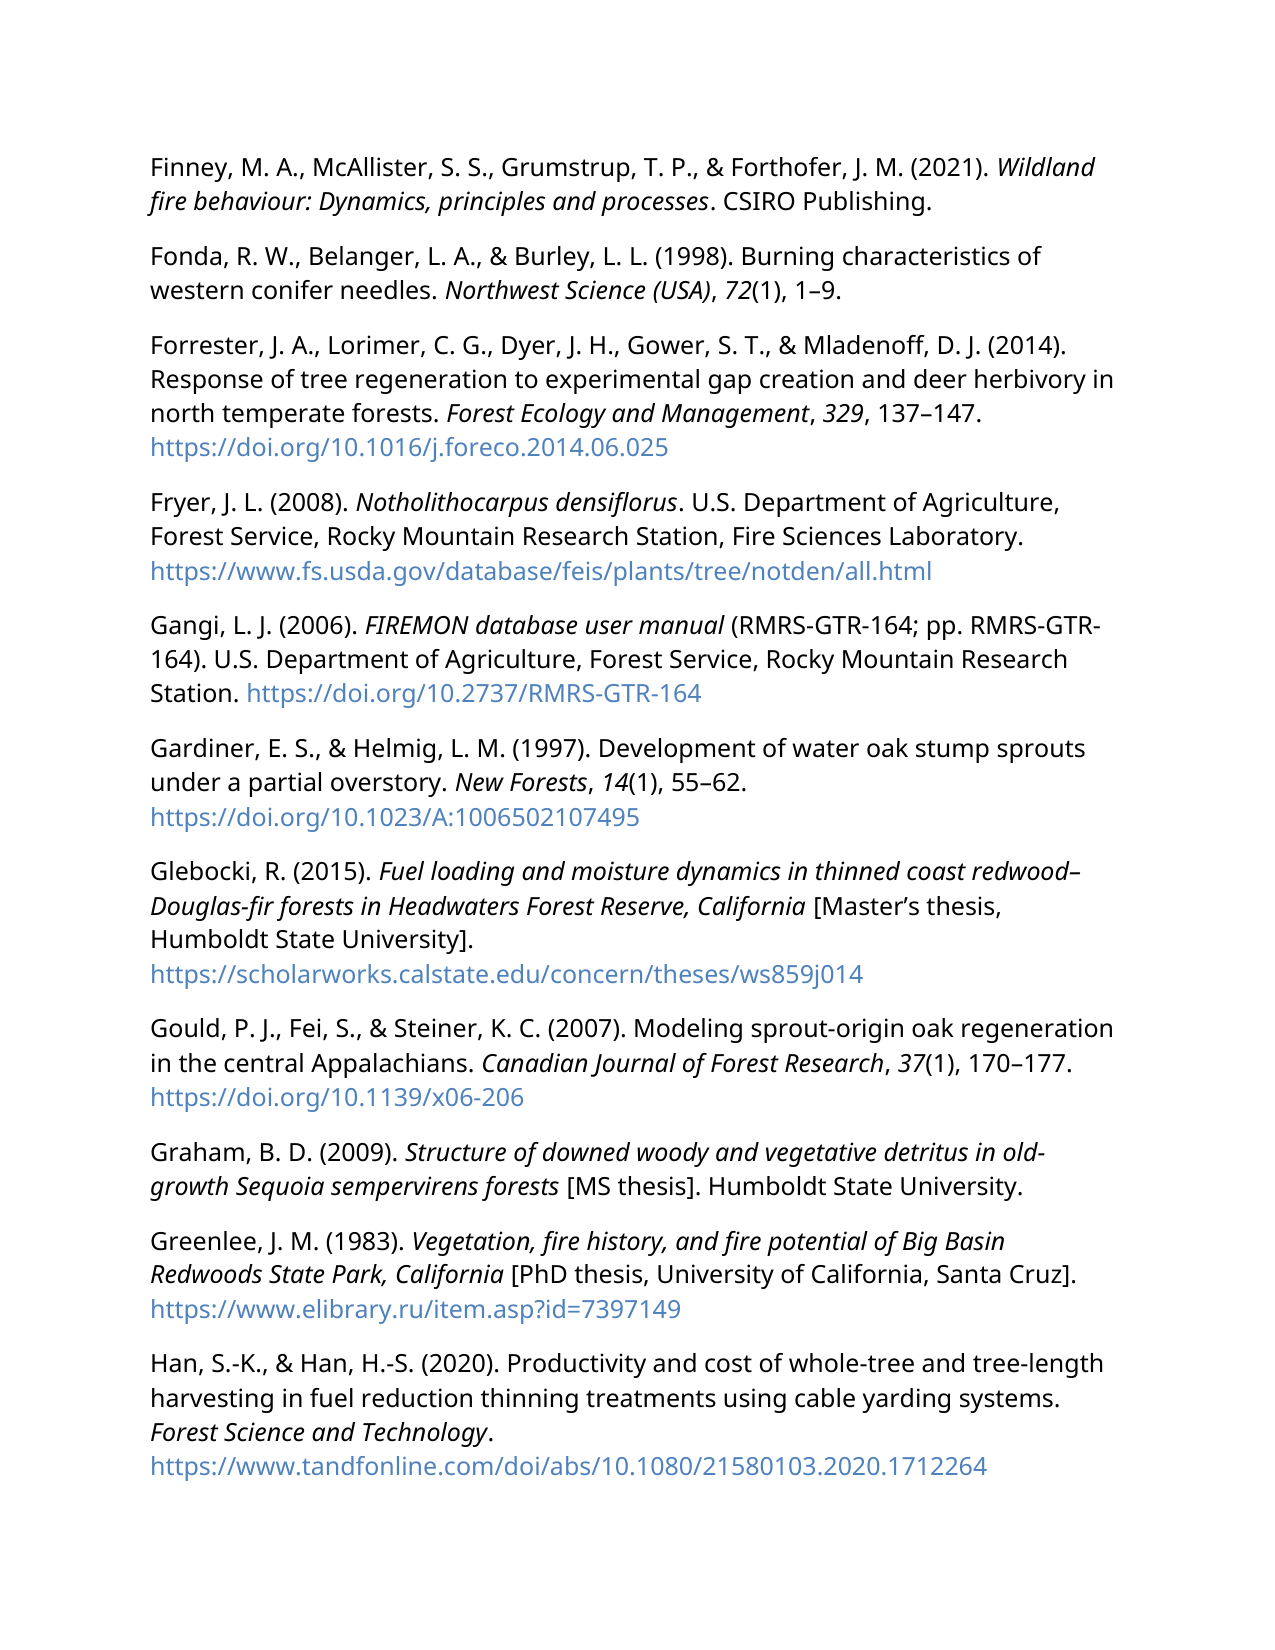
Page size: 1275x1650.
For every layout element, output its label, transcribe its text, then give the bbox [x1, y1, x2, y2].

text Gould, P. J., Fei, S., & Steiner, K. C. (2007). Modeling sprout-origin oak regeneration in the central Appalachians. Canadian Journal of Forest Research, 37(1), 170–177. https://doi.org/10.1139/x06-206 [150, 1011, 1125, 1113]
text Forrester, J. A., Lorimer, C. G., Dyer, J. H., Gower, S. T., & Mladenoff, D. J. (2014). Response of tree regeneration to experimental gap creation and deer herbivory in north temperate forests. Forest Ecology and Management, 329, 137–147. https://doi.org/10.1016/j.foreco.2014.06.025 [150, 328, 1125, 464]
text Han, S.-K., & Han, H.-S. (2020). Productivity and cost of whole-tree and tree-length harvesting in fuel reduction thinning treatments using cable yarding systems. Forest Science and Technology. https://www.tandfonline.com/doi/abs/10.1080/21580103.2020.1712264 [150, 1346, 1125, 1482]
text Fryer, J. L. (2008). Notholithocarpus densiflorus. U.S. Department of Agriculture, Forest Service, Rocky Mountain Research Station, Fire Sciences Laboratory. https://www.fs.usda.gov/database/feis/plants/tree/notden/all.html [150, 485, 1125, 587]
text Glebocki, R. (2015). Fuel loading and moisture dynamics in thinned coast redwood–Douglas-fir forests in Headwaters Forest Reserve, California [Master’s thesis, Humboldt State University]. https://scholarworks.calstate.edu/concern/theses/ws859j014 [150, 854, 1125, 990]
text Gardiner, E. S., & Helmig, L. M. (1997). Development of water oak stump sprouts under a partial overstory. New Forests, 14(1), 55–62. https://doi.org/10.1023/A:1006502107495 [150, 731, 1125, 833]
text Gangi, L. J. (2006). FIREMON database user manual (RMRS-GTR-164; pp. RMRS-GTR-164). U.S. Department of Agriculture, Forest Service, Rocky Mountain Research Station. https://doi.org/10.2737/RMRS-GTR-164 [150, 608, 1125, 710]
text Graham, B. D. (2009). Structure of downed woody and vegetative detritus in old-growth Sequoia sempervirens forests [MS thesis]. Humboldt State University. [150, 1134, 1125, 1202]
text Finney, M. A., McAllister, S. S., Grumstrup, T. P., & Forthofer, J. M. (2021). Wildland fire behaviour: Dynamics, principles and processes. CSIRO Publishing. [150, 150, 1125, 218]
text Fonda, R. W., Belanger, L. A., & Burley, L. L. (1998). Burning characteristics of western conifer needles. Northwest Science (USA), 72(1), 1–9. [150, 239, 1125, 307]
text Greenlee, J. M. (1983). Vegetation, fire history, and fire potential of Big Basin Redwoods State Park, California [PhD thesis, University of California, Santa Cruz]. https://www.elibrary.ru/item.asp?id=7397149 [150, 1223, 1125, 1325]
